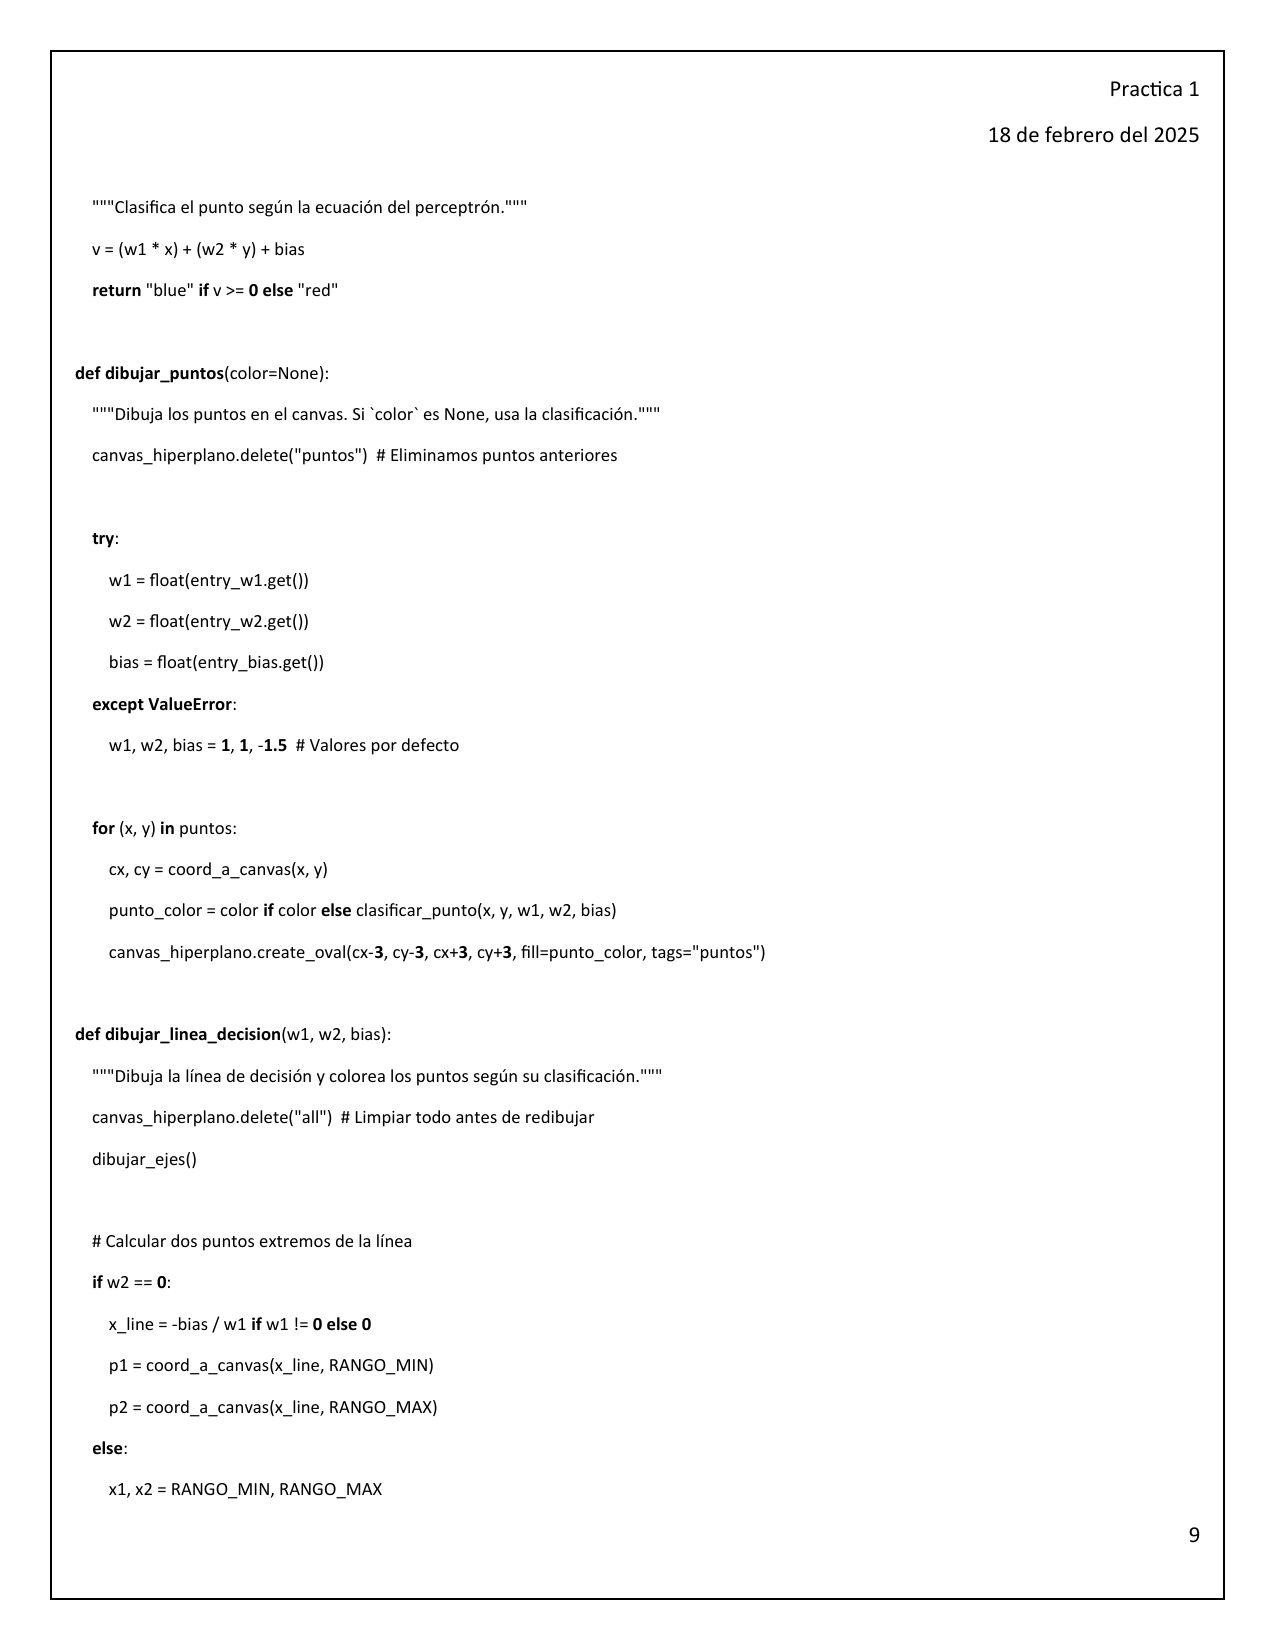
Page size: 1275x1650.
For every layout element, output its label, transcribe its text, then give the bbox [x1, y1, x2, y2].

text else: [75, 1436, 1200, 1459]
text punto_color = color if color else clasificar_punto(x, y, w1, w2, bias) [75, 898, 1200, 921]
text v = (w1 * x) + (w2 * y) + bias [75, 237, 1200, 260]
text x_line = -bias / w1 if w1 != 0 else 0 [75, 1312, 1200, 1335]
text return "blue" if v >= 0 else "red" [75, 278, 1200, 301]
text x1, x2 = RANGO_MIN, RANGO_MAX [75, 1477, 1200, 1500]
text p2 = coord_a_canvas(x_line, RANGO_MAX) [75, 1395, 1200, 1418]
text w1, w2, bias = 1, 1, -1.5 # Valores por defecto [75, 733, 1200, 756]
text except ValueError: [75, 692, 1200, 715]
text w2 = float(entry_w2.get()) [75, 609, 1200, 632]
text canvas_hiperplano.create_oval(cx-3, cy-3, cx+3, cy+3, fill=punto_color, tags="puntos") [75, 940, 1200, 963]
text dibujar_ejes() [75, 1147, 1200, 1169]
text """Dibuja los puntos en el canvas. Si `color` es None, usa la clasificación.""" [75, 402, 1200, 425]
text try: [75, 526, 1200, 549]
text canvas_hiperplano.delete("all") # Limpiar todo antes de redibujar [75, 1105, 1200, 1128]
text cx, cy = coord_a_canvas(x, y) [75, 857, 1200, 880]
text """Clasifica el punto según la ecuación del perceptrón.""" [75, 196, 1200, 218]
text """Dibuja la línea de decisión y colorea los puntos según su clasificación.""" [75, 1064, 1200, 1087]
text def dibujar_linea_decision(w1, w2, bias): [75, 1023, 1200, 1046]
text if w2 == 0: [75, 1271, 1200, 1294]
text bias = float(entry_bias.get()) [75, 650, 1200, 673]
text # Calcular dos puntos extremos de la línea [75, 1229, 1200, 1252]
text for (x, y) in puntos: [75, 816, 1200, 839]
text def dibujar_puntos(color=None): [75, 361, 1200, 384]
text canvas_hiperplano.delete("puntos") # Eliminamos puntos anteriores [75, 444, 1200, 467]
text w1 = float(entry_w1.get()) [75, 568, 1200, 591]
text p1 = coord_a_canvas(x_line, RANGO_MIN) [75, 1353, 1200, 1376]
